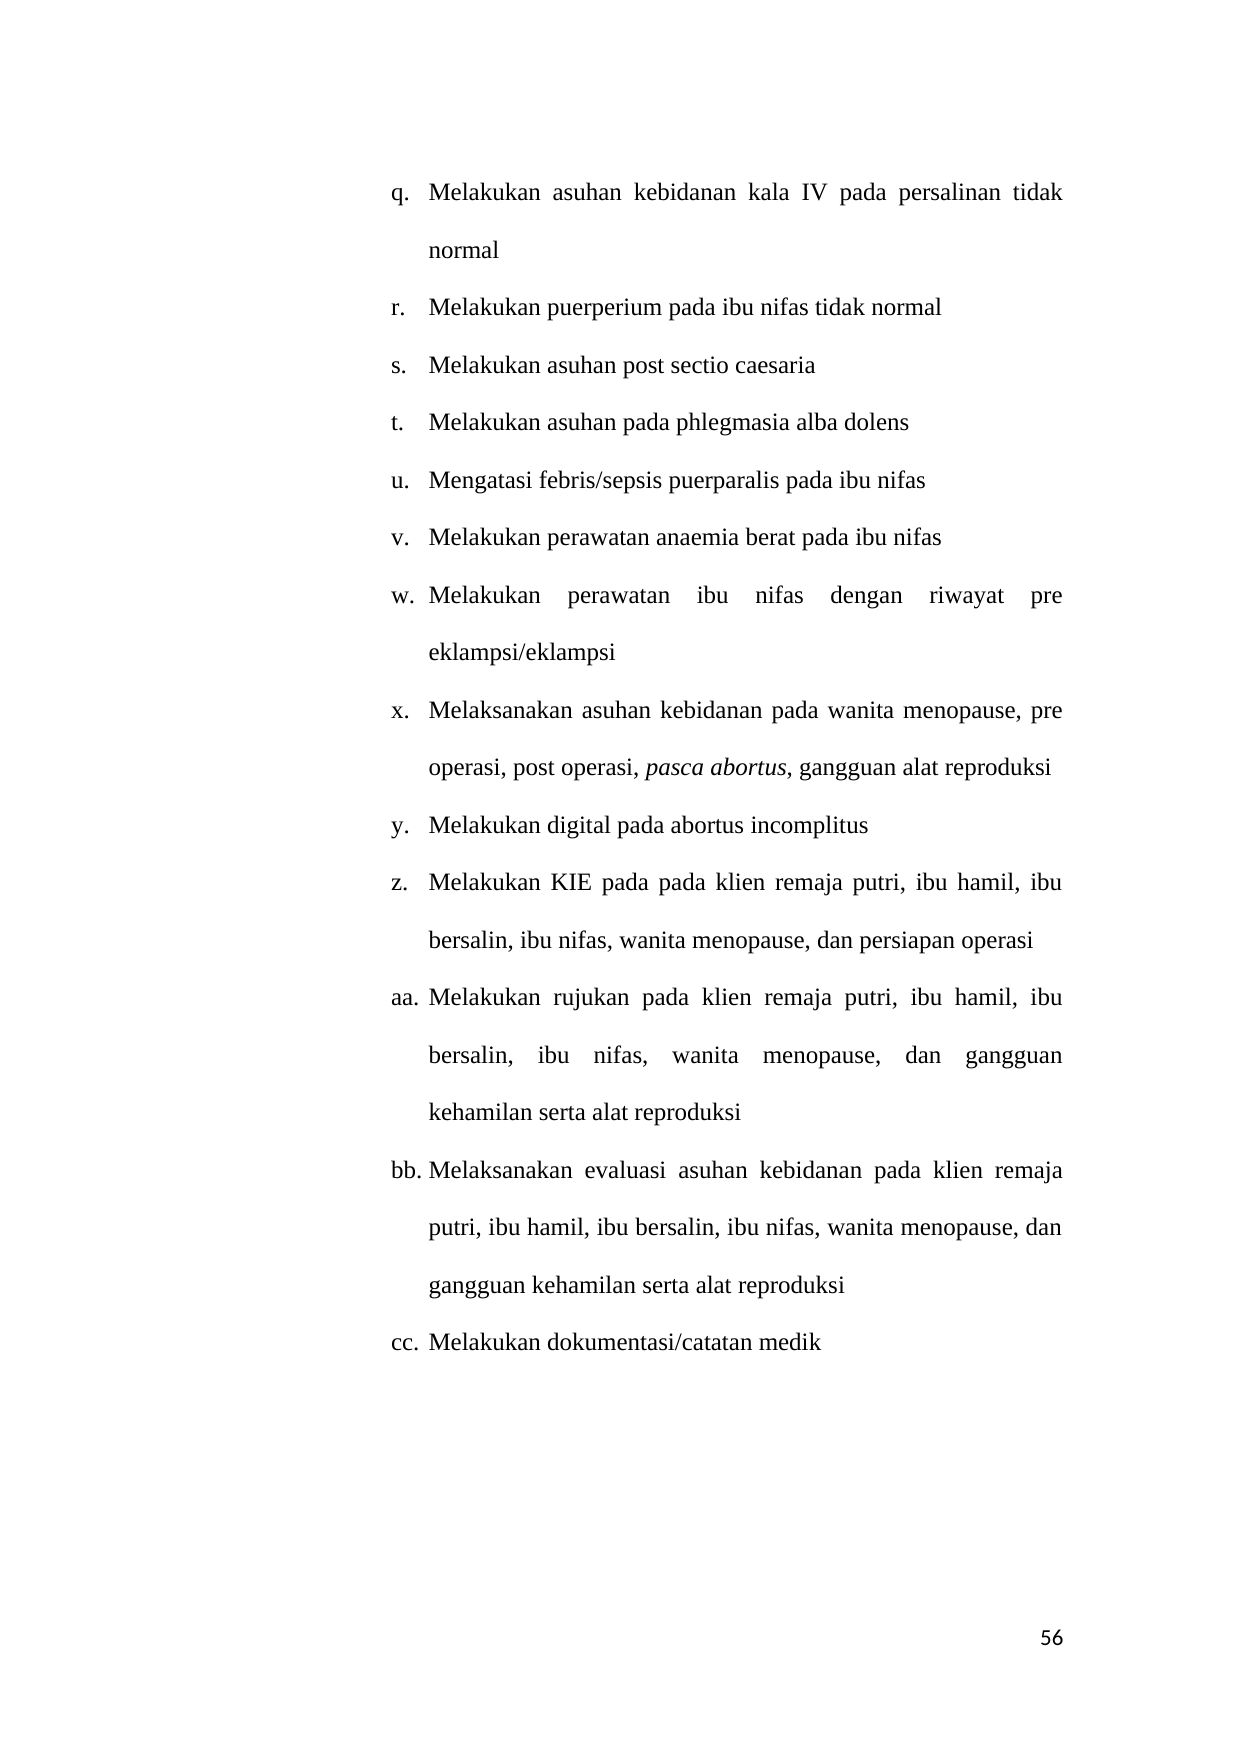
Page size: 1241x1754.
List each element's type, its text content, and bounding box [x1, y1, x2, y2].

list Melakukan rujukan pada klien remaja putri, ibu hamil, ibu bersalin, ibu nifas, wanita menopause, dan gangguan kehamilan serta alat reproduksi [391, 982, 1063, 1126]
list Melakukan asuhan pada phlegmasia alba dolens [391, 407, 1063, 436]
list Melakukan asuhan post sectio caesaria [391, 350, 1063, 378]
list Melakukan digital pada abortus incomplitus [391, 810, 1063, 838]
list Melakukan puerperium pada ibu nifas tidak normal [391, 292, 1063, 321]
list Melaksanakan asuhan kebidanan pada wanita menopause, pre operasi, post operasi, pasca abortus, gangguan alat reproduksi [391, 695, 1063, 781]
list Melakukan perawatan ibu nifas dengan riwayat pre eklampsi/eklampsi [391, 580, 1063, 666]
list Melakukan asuhan kebidanan kala IV pada persalinan tidak normal [391, 177, 1063, 263]
list Melaksanakan evaluasi asuhan kebidanan pada klien remaja putri, ibu hamil, ibu bersalin, ibu nifas, wanita menopause, dan gangguan kehamilan serta alat reproduksi [391, 1155, 1063, 1298]
list Mengatasi febris/sepsis puerparalis pada ibu nifas [391, 465, 1063, 493]
list Melakukan dokumentasi/catatan medik [391, 1327, 1063, 1356]
list Melakukan perawatan anaemia berat pada ibu nifas [391, 522, 1063, 551]
list Melakukan KIE pada pada klien remaja putri, ibu hamil, ibu bersalin, ibu nifas, wanita menopause, dan persiapan operasi [391, 867, 1063, 953]
